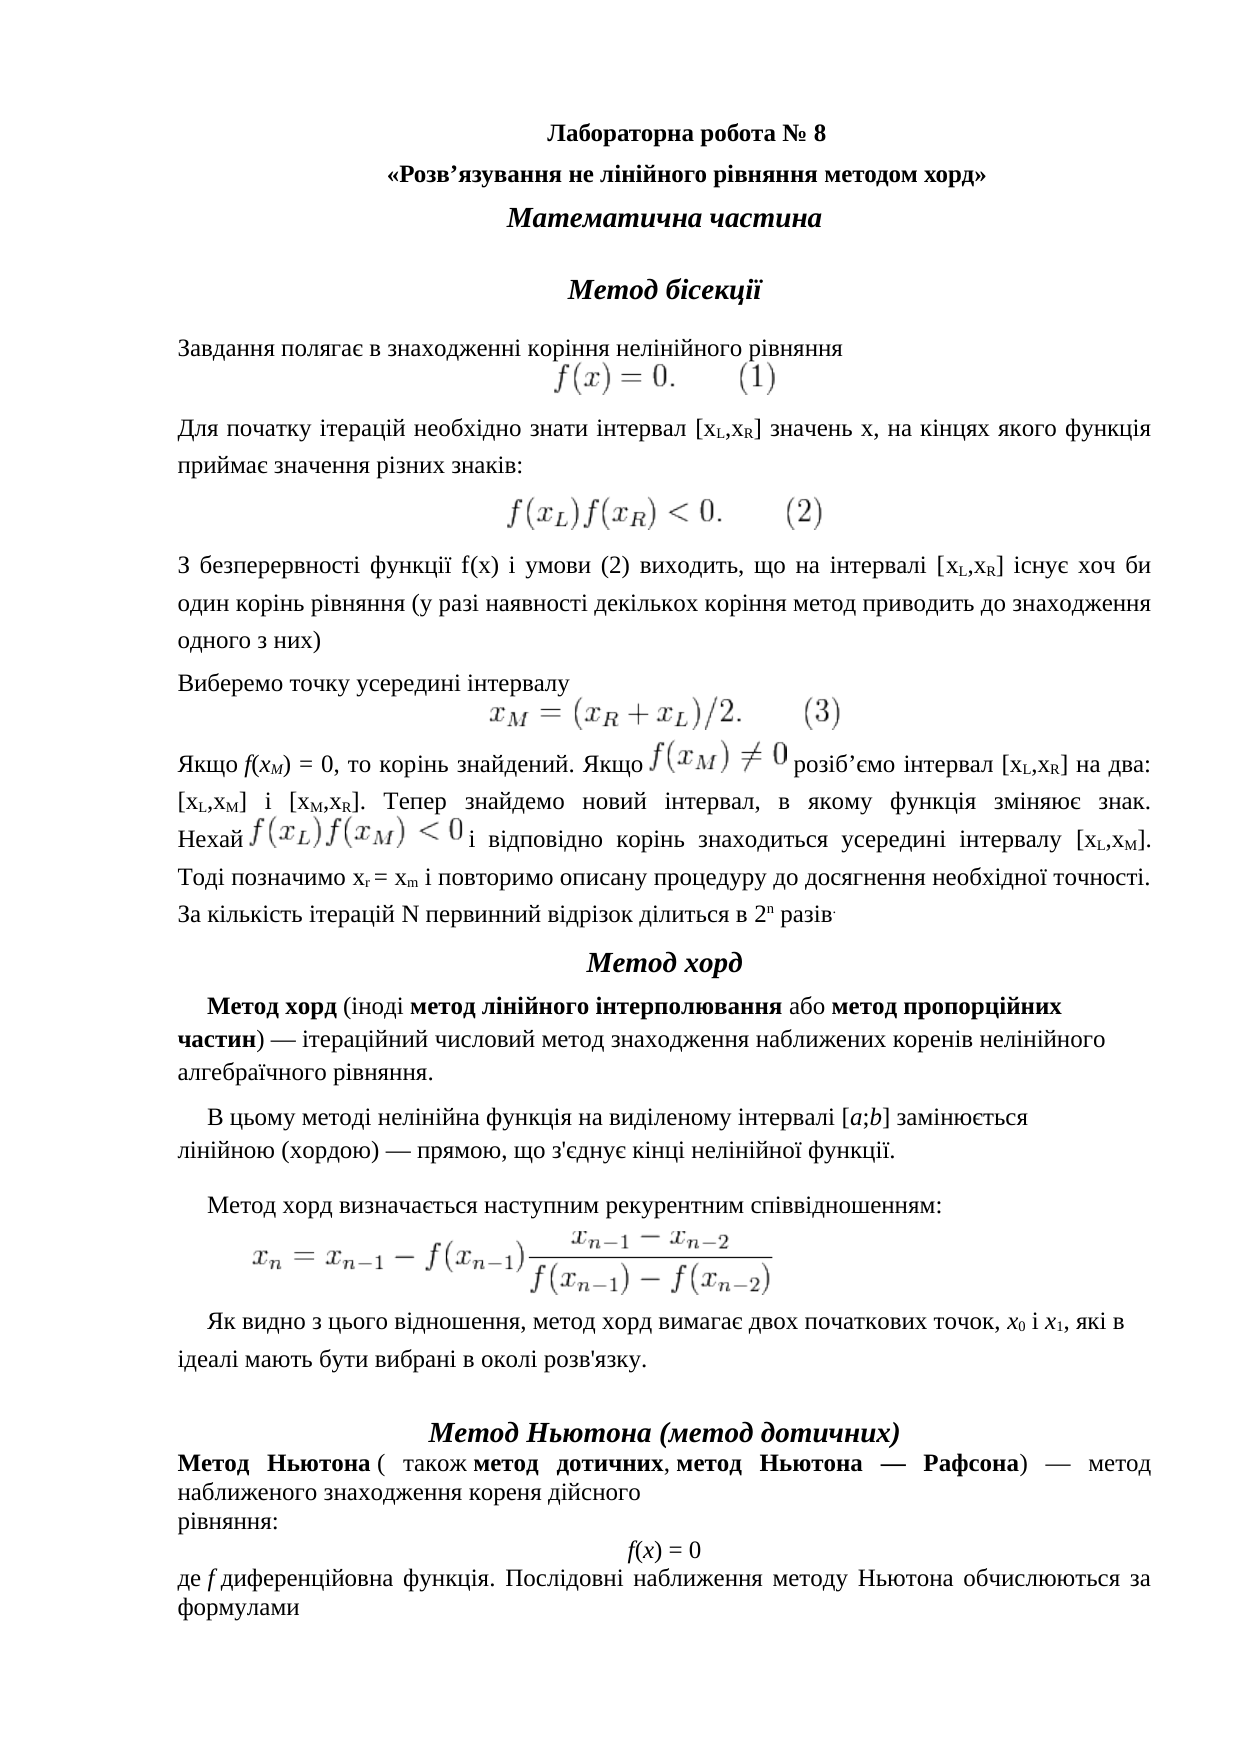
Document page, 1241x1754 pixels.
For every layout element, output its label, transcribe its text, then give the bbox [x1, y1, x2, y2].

text «Розв’язування не лінійного рівняння методом хорд» [177, 159, 1152, 188]
text f(x) = 0 [177, 1535, 1152, 1563]
text Метод хорд [177, 941, 1152, 978]
text Математична частина [177, 201, 1152, 234]
picture [507, 496, 822, 530]
text Метод хорд визначається наступним рекурентним співвідношенням: [177, 1181, 1152, 1218]
picture [489, 696, 840, 730]
text Метод хорд (іноді метод лінійного інтерполювання або метод пропорційних частин) — ітераційний числовий метод знаходження наближених коренів нелінійного алгебраїчного рівняння. [177, 991, 1152, 1086]
text Для початку ітерацій необхідно знати інтервал [xL,xR] значень x, на кінцях якого функція приймає значення різних знаків: [177, 404, 1152, 479]
text Виберемо точку усередині інтервалу [177, 667, 1152, 697]
picture [649, 739, 787, 773]
picture [554, 361, 775, 395]
text Метод Ньютона (метод дотичних) [177, 1415, 1152, 1448]
text де f диференційовна функція. Послідовні наближення методу Ньютона обчислюються за формулами [177, 1563, 1152, 1621]
text Метод Ньютона ( також метод дотичних, метод Ньютона — Рафсона) — метод наближеного знаходження кореня дійсного [177, 1448, 1152, 1506]
text З безперервності функції f(x) і умови (2) виходить, що на інтервалі [xL,xR] існує хоч би один корінь рівняння (у разі наявності декількох коріння метод приводить до знаходження одного з них) [177, 542, 1152, 654]
text Завдання полягає в знаходженні коріння нелінійного рівняння [177, 332, 1152, 362]
text Як видно з цього відношення, метод хорд вимагає двох початкових точок, x0 і x1, які в ідеалі мають бути вибрані в околі розв'язку. [177, 1297, 1152, 1372]
text Якщо f(xM) = 0, то корінь знайдений. Якщо розіб’ємо інтервал [xL,xR] на два: [xL,xM] і [xM,xR]. Тепер знайдемо новий інтервал, в якому функція зміняює знак. Нехай і відповідно корінь знаходиться усередині інтервалу [xL,xM]. Тоді позначимо xr = xm і повторимо описану процедуру до досягнення необхідної точності. За кількість ітерацій N первинний відрізок ділиться в 2n разів. [177, 739, 1152, 928]
picture [249, 815, 463, 848]
text Метод бісекції [177, 272, 1152, 306]
text рівняння: [177, 1506, 1152, 1535]
text Лабораторна робота № 8 [177, 118, 1152, 147]
picture [252, 1231, 773, 1295]
text В цьому методі нелінійна функція на виділеному інтервалі [a;b] замінюється лінійною (хордою) — прямою, що з'єднує кінці нелінійної функції. [177, 1102, 1152, 1164]
